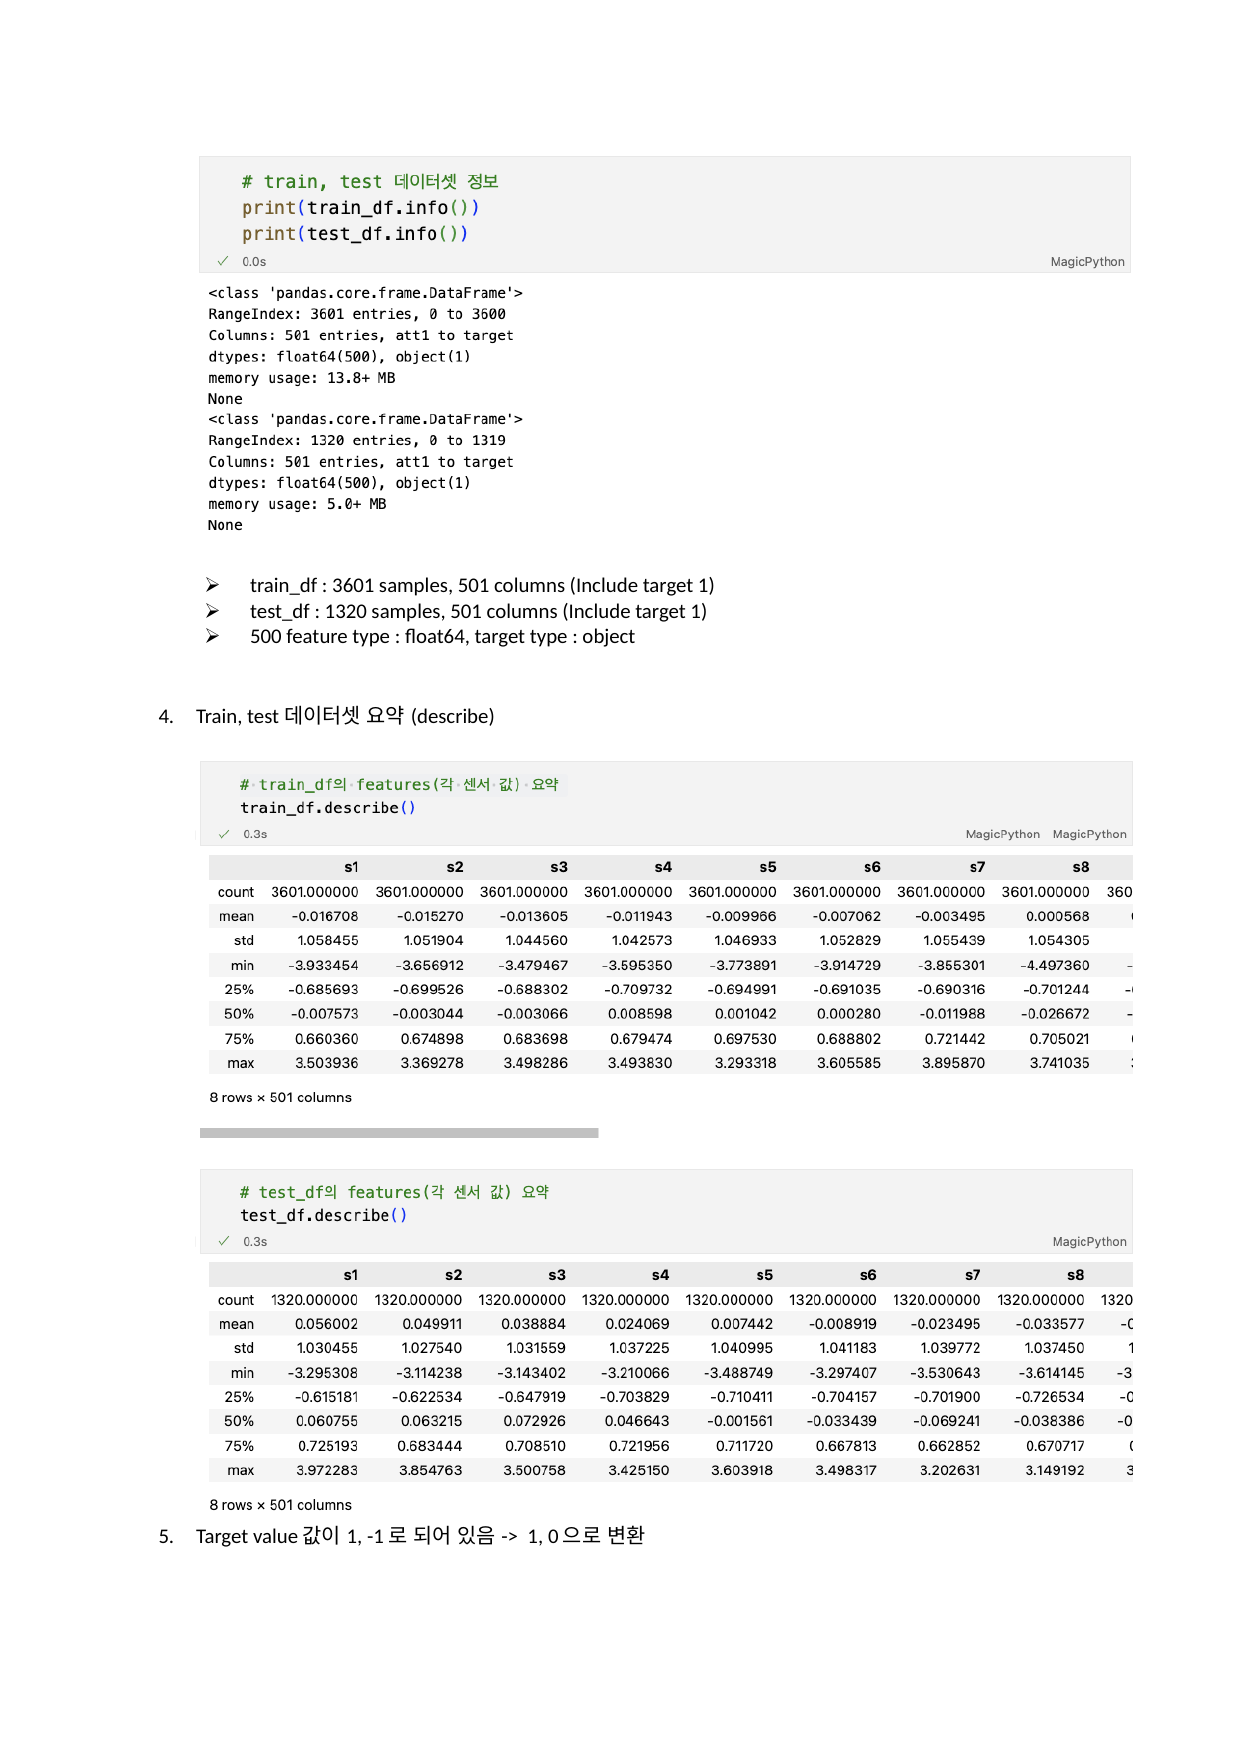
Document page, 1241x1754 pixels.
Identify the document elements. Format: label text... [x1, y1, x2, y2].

picture [195, 755, 1137, 1520]
picture [195, 150, 1137, 547]
list train_df : 3601 samples, 501 columns (Include target 1) [204, 572, 1128, 598]
list 500 feature type : float64, target type : object [204, 623, 1128, 649]
list Train, test 데이터셋 요약 (describe) [158, 699, 1128, 730]
list Target value값이 1, -1로 되어 있음 -> 1, 0으로 변환 [158, 1519, 1128, 1549]
list test_df : 1320 samples, 501 columns (Include target 1) [204, 598, 1128, 623]
